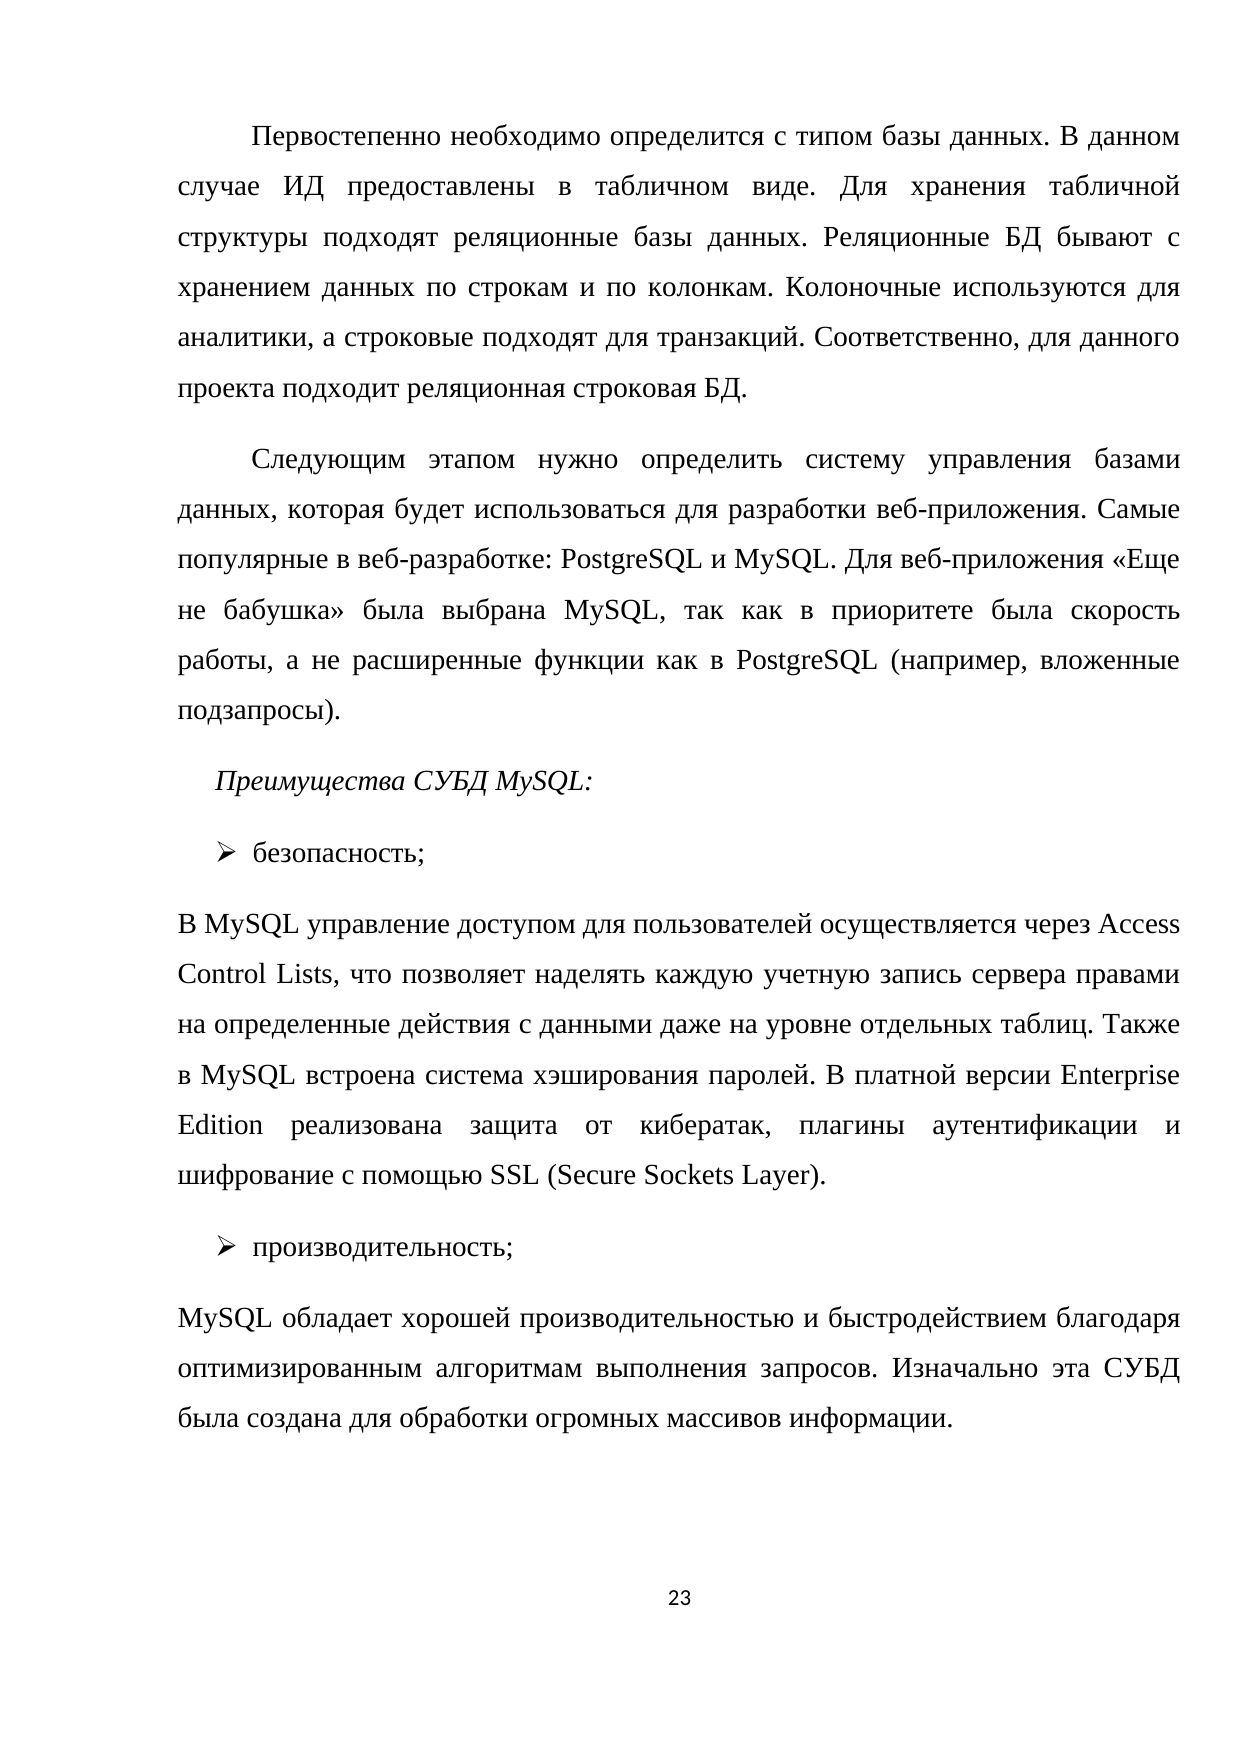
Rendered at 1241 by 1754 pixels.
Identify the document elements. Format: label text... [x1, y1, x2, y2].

list безопасность; [215, 835, 1181, 868]
text MySQL обладает хорошей производительностью и быстродействием благодаря оптимизированным алгоритмам выполнения запросов. Изначально эта СУБД была создана для обработки огромных массивов информации. [177, 1300, 1181, 1434]
text В MySQL управление доступом для пользователей осуществляется через Access Control Lists, что позволяет наделять каждую учетную запись сервера правами на определенные действия с данными даже на уровне отдельных таблиц. Также в MySQL встроена система хэширования паролей. В платной версии Enterprise Edition реализована защита от кибератак, плагины аутентификации и шифрование с помощью SSL (Secure Sockets Layer). [177, 906, 1181, 1191]
list производительность; [215, 1229, 1181, 1262]
text Преимущества СУБД MySQL: [177, 763, 1181, 797]
text Следующим этапом нужно определить систему управления базами данных, которая будет использоваться для разработки веб-приложения. Самые популярные в веб-разработке: PostgreSQL и MySQL. Для веб-приложения «Еще не бабушка» была выбрана MySQL, так как в приоритете была скорость работы, а не расширенные функции как в PostgreSQL (например, вложенные подзапросы). [177, 441, 1181, 726]
text Первостепенно необходимо определится с типом базы данных. В данном случае ИД предоставлены в табличном виде. Для хранения табличной структуры подходят реляционные базы данных. Реляционные БД бывают с хранением данных по строкам и по колонкам. Колоночные используются для аналитики, а строковые подходят для транзакций. Соответственно, для данного проекта подходит реляционная строковая БД. [177, 118, 1181, 403]
